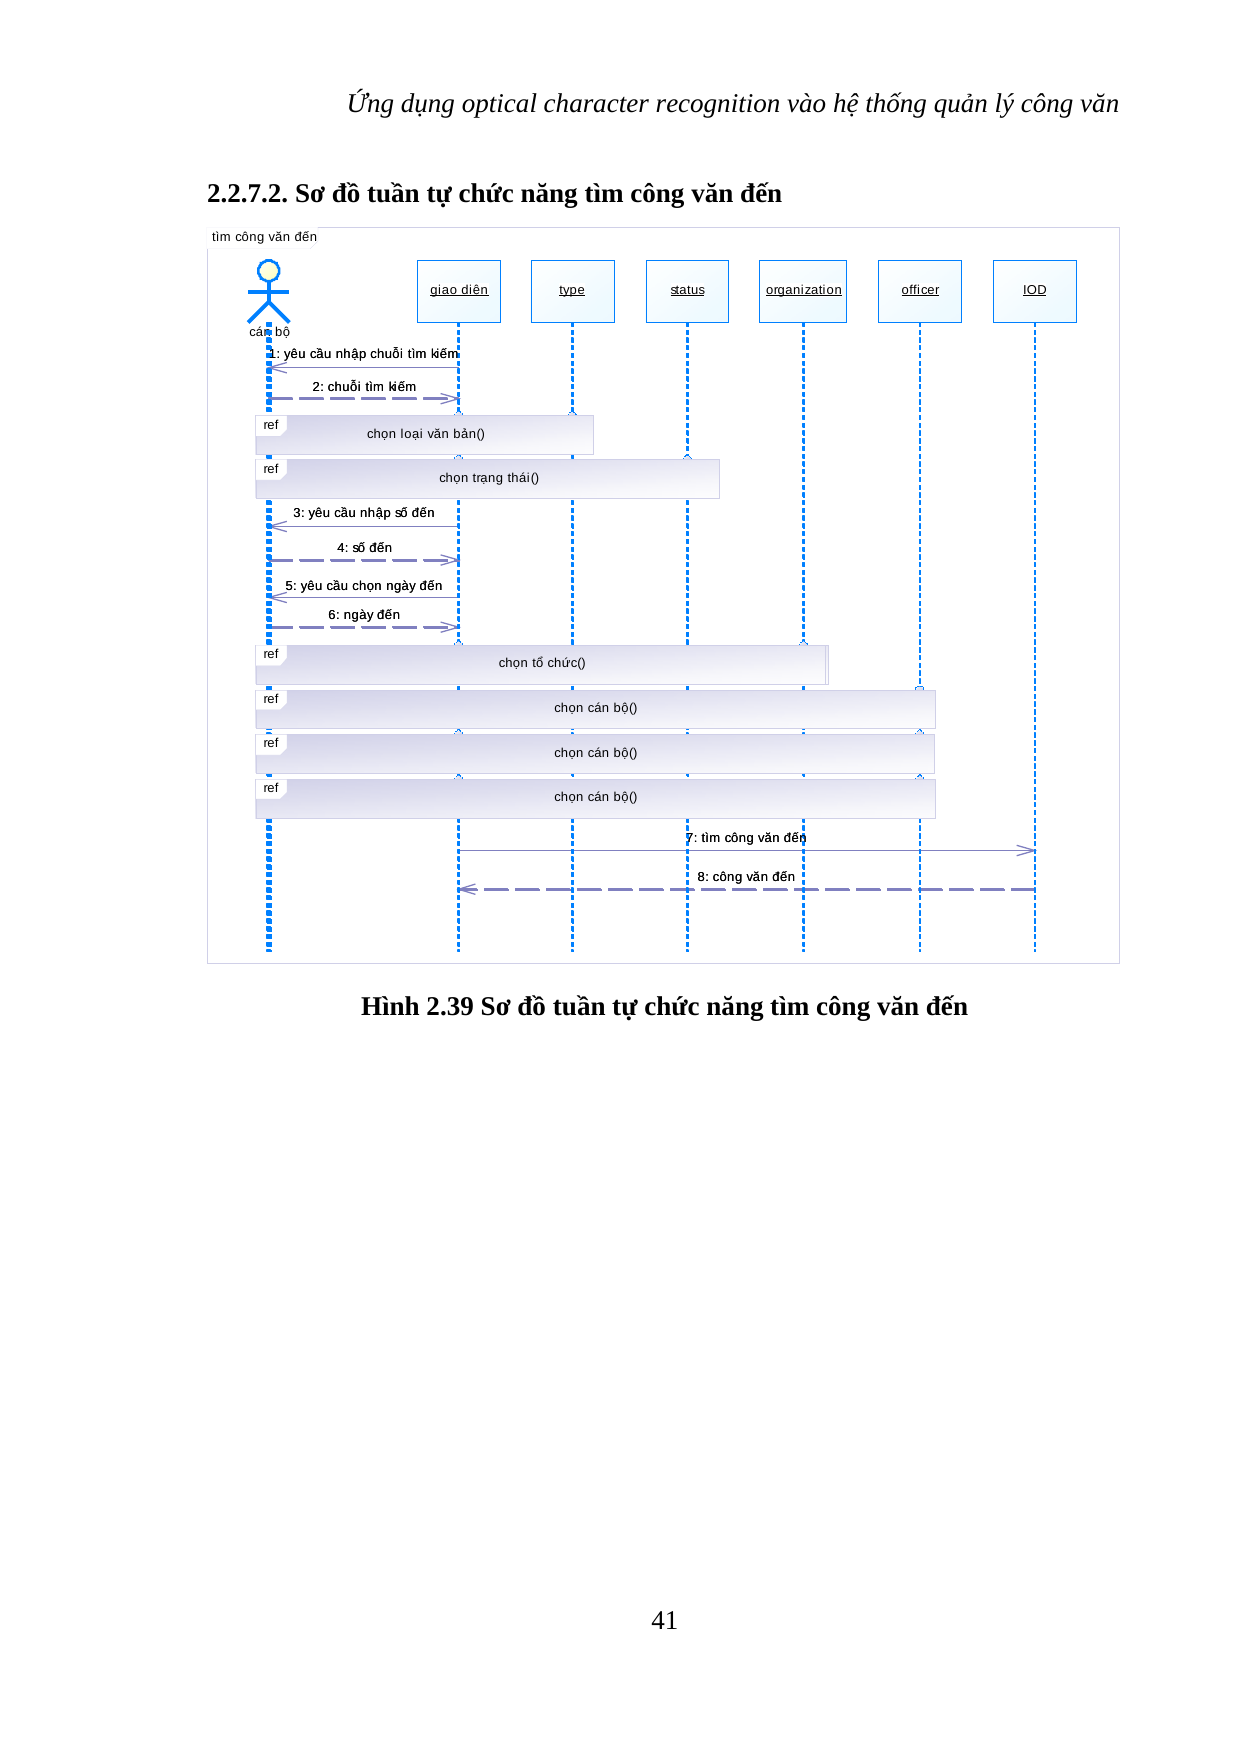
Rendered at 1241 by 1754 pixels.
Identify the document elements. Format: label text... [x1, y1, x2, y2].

subtitle Sơ đồ tuần tự chức năng tìm công văn đến [207, 177, 1122, 208]
